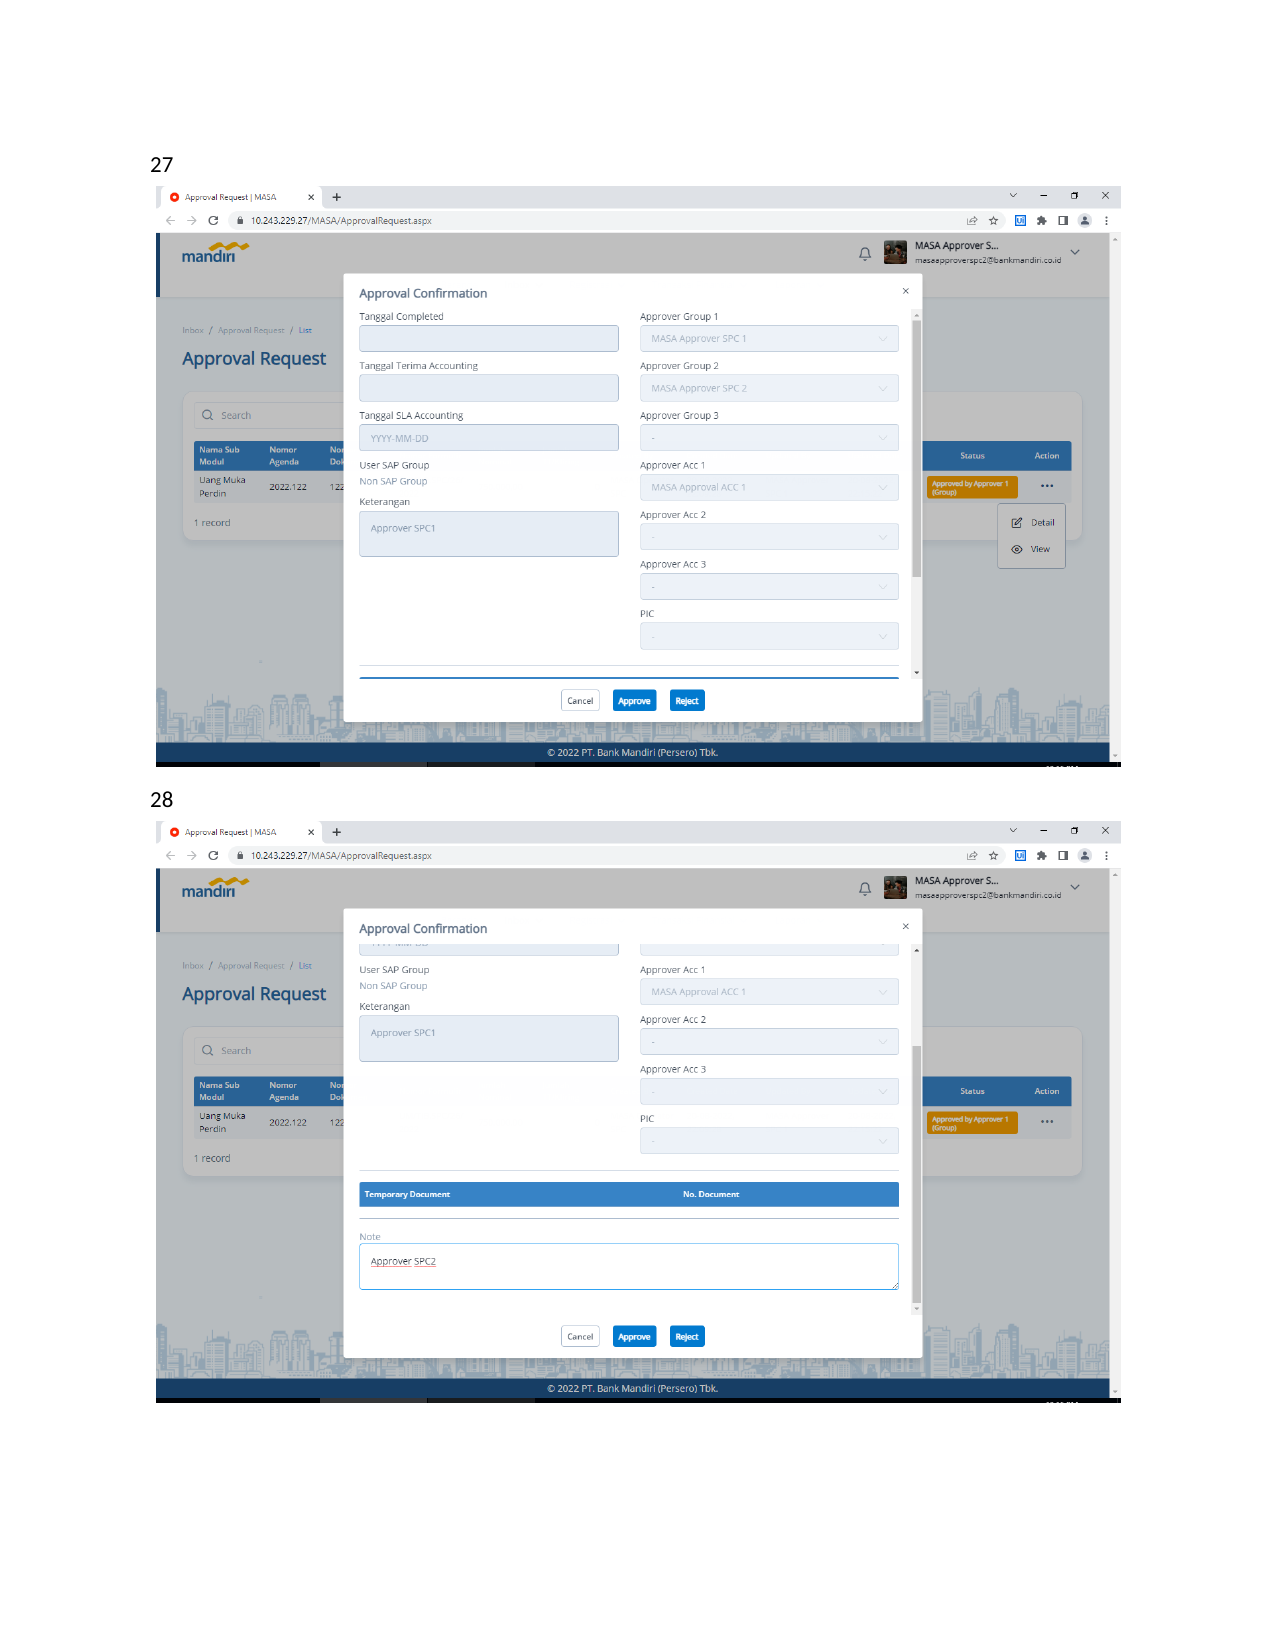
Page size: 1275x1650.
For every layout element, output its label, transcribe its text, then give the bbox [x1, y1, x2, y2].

picture [150, 180, 1125, 767]
text 27 [150, 150, 1125, 180]
picture [150, 815, 1125, 1403]
text 28 [150, 786, 1125, 815]
